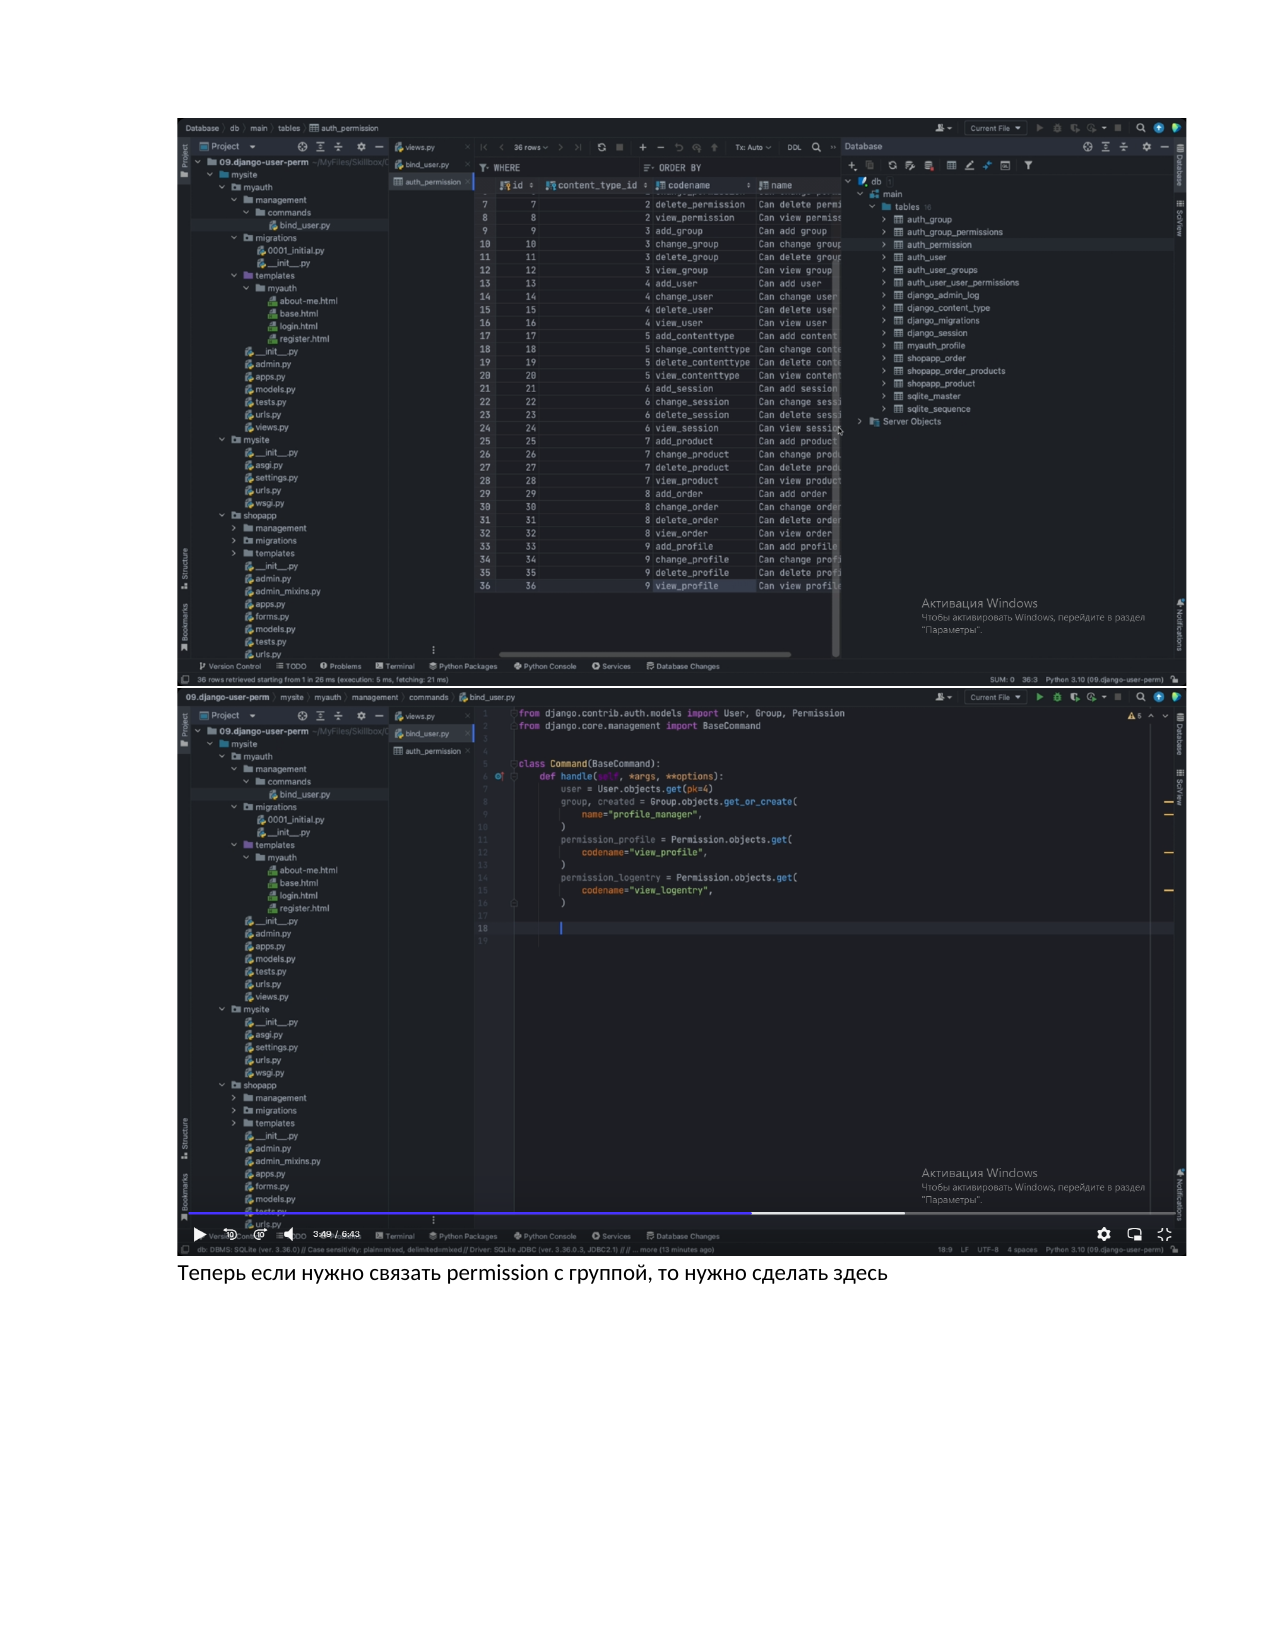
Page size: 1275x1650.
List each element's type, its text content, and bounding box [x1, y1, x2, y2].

picture [177, 688, 1187, 1256]
picture [177, 118, 1187, 686]
